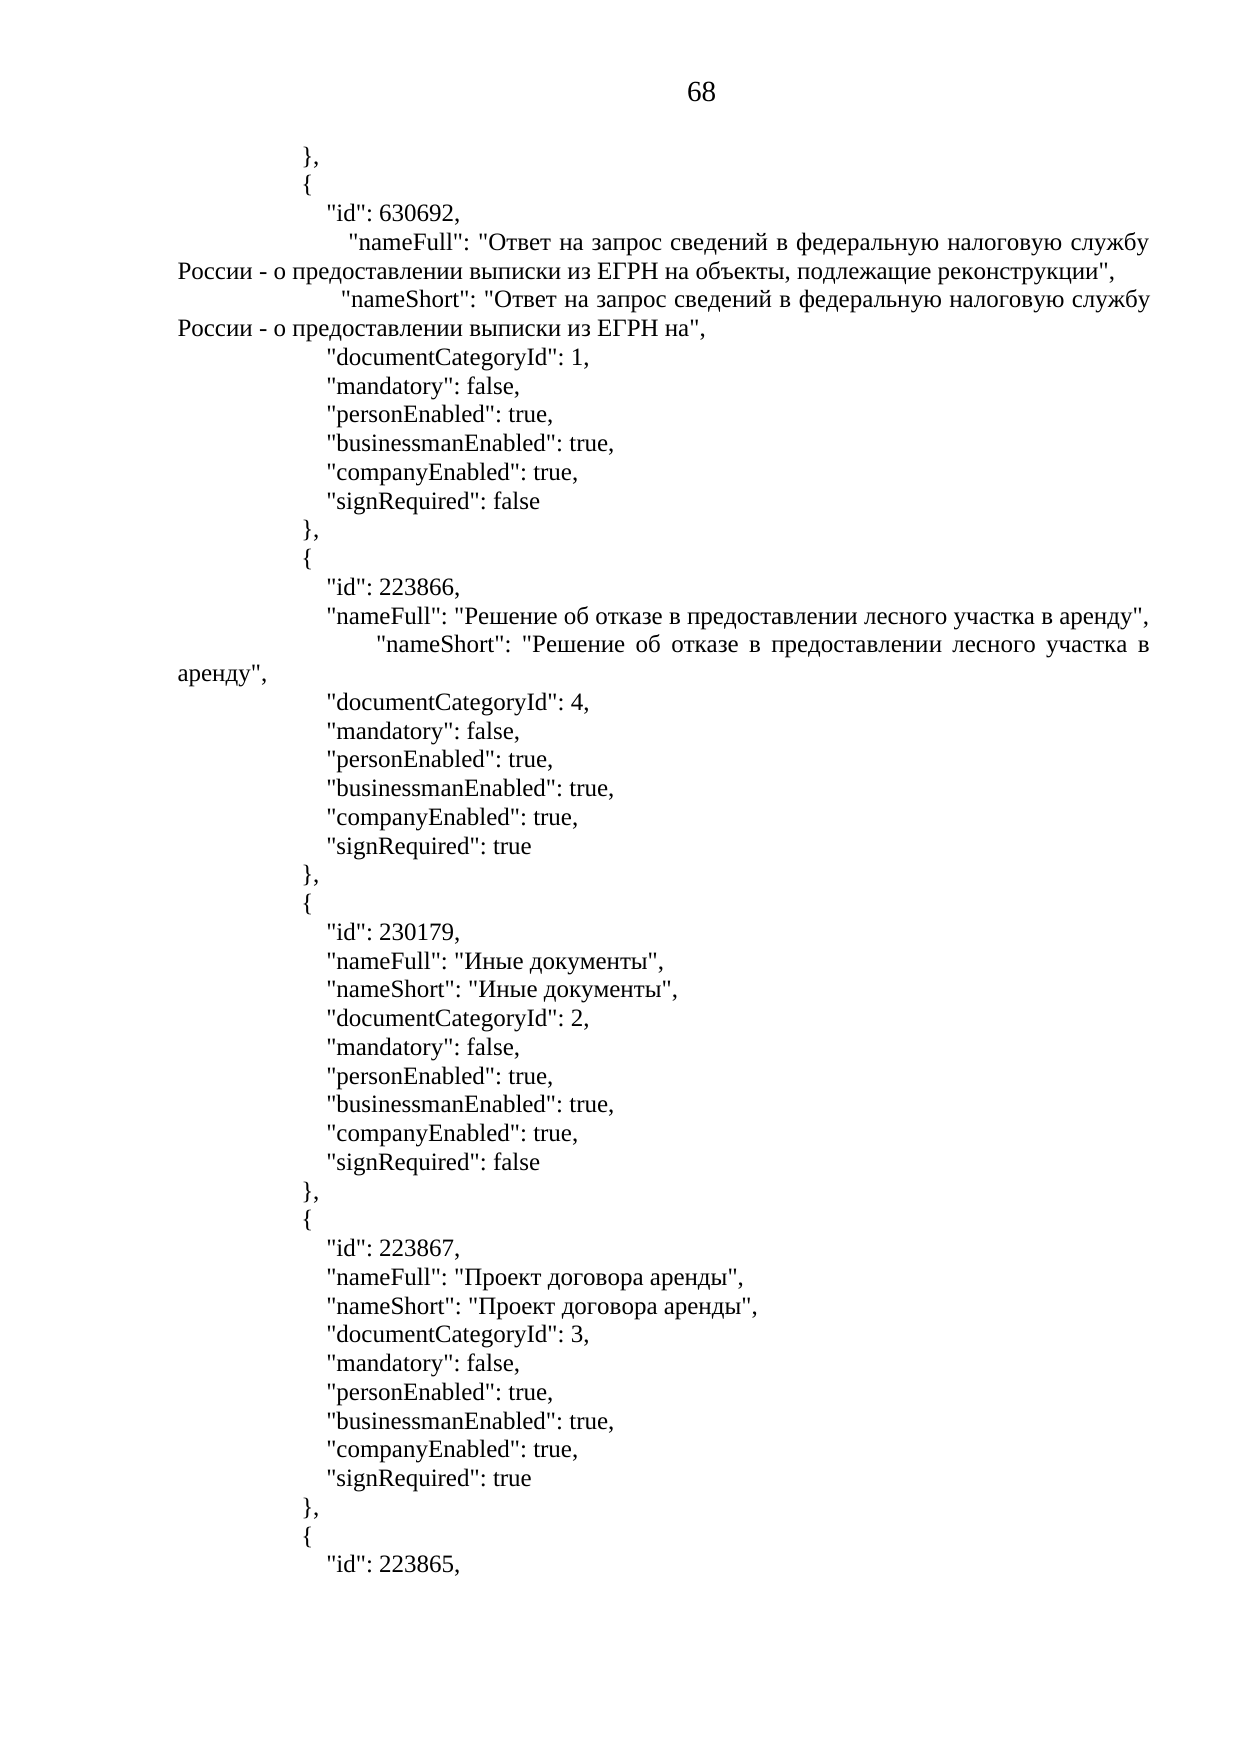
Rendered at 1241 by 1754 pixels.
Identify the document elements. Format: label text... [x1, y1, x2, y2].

text "id": 223865, [177, 1549, 1152, 1578]
text { [177, 169, 1152, 198]
text "id": 223867, [177, 1233, 1152, 1262]
text "nameShort": "Иные документы", [177, 974, 1152, 1003]
text "businessmanEnabled": true, [177, 1406, 1152, 1434]
text "businessmanEnabled": true, [177, 428, 1152, 457]
text "signRequired": true [177, 1463, 1152, 1492]
text "companyEnabled": true, [177, 457, 1152, 486]
text "nameShort": "Ответ на запрос сведений в федеральную налоговую службу России - о предоставлении выписки из ЕГРН на", [177, 284, 1152, 342]
text "nameFull": "Ответ на запрос сведений в федеральную налоговую службу России - о предоставлении выписки из ЕГРН на объекты, подлежащие реконструкции", [177, 227, 1152, 284]
text "companyEnabled": true, [177, 1434, 1152, 1463]
text "nameFull": "Проект договора аренды", [177, 1262, 1152, 1291]
text { [177, 888, 1152, 917]
text "documentCategoryId": 2, [177, 1003, 1152, 1032]
text "signRequired": false [177, 1147, 1152, 1176]
text { [177, 543, 1152, 572]
text "nameShort": "Решение об отказе в предоставлении лесного участка в аренду", [177, 629, 1152, 687]
text "mandatory": false, [177, 716, 1152, 744]
text }, [177, 514, 1152, 543]
text "mandatory": false, [177, 371, 1152, 399]
text }, [177, 141, 1152, 169]
text "businessmanEnabled": true, [177, 1089, 1152, 1118]
text "mandatory": false, [177, 1348, 1152, 1377]
text }, [177, 859, 1152, 888]
text "personEnabled": true, [177, 1061, 1152, 1089]
text "personEnabled": true, [177, 399, 1152, 428]
text "id": 223866, [177, 572, 1152, 601]
text }, [177, 1176, 1152, 1204]
text "documentCategoryId": 1, [177, 342, 1152, 371]
text "companyEnabled": true, [177, 802, 1152, 831]
text "nameShort": "Проект договора аренды", [177, 1291, 1152, 1319]
text "personEnabled": true, [177, 744, 1152, 773]
text "signRequired": true [177, 831, 1152, 859]
text "id": 630692, [177, 198, 1152, 227]
text "businessmanEnabled": true, [177, 773, 1152, 802]
text "companyEnabled": true, [177, 1118, 1152, 1147]
text "signRequired": false [177, 486, 1152, 514]
text "mandatory": false, [177, 1032, 1152, 1061]
text "nameFull": "Решение об отказе в предоставлении лесного участка в аренду", [177, 601, 1152, 629]
text "documentCategoryId": 3, [177, 1319, 1152, 1348]
text { [177, 1204, 1152, 1233]
text { [177, 1521, 1152, 1549]
text "documentCategoryId": 4, [177, 687, 1152, 716]
text "id": 230179, [177, 917, 1152, 946]
text "nameFull": "Иные документы", [177, 946, 1152, 974]
text }, [177, 1492, 1152, 1521]
text "personEnabled": true, [177, 1377, 1152, 1406]
